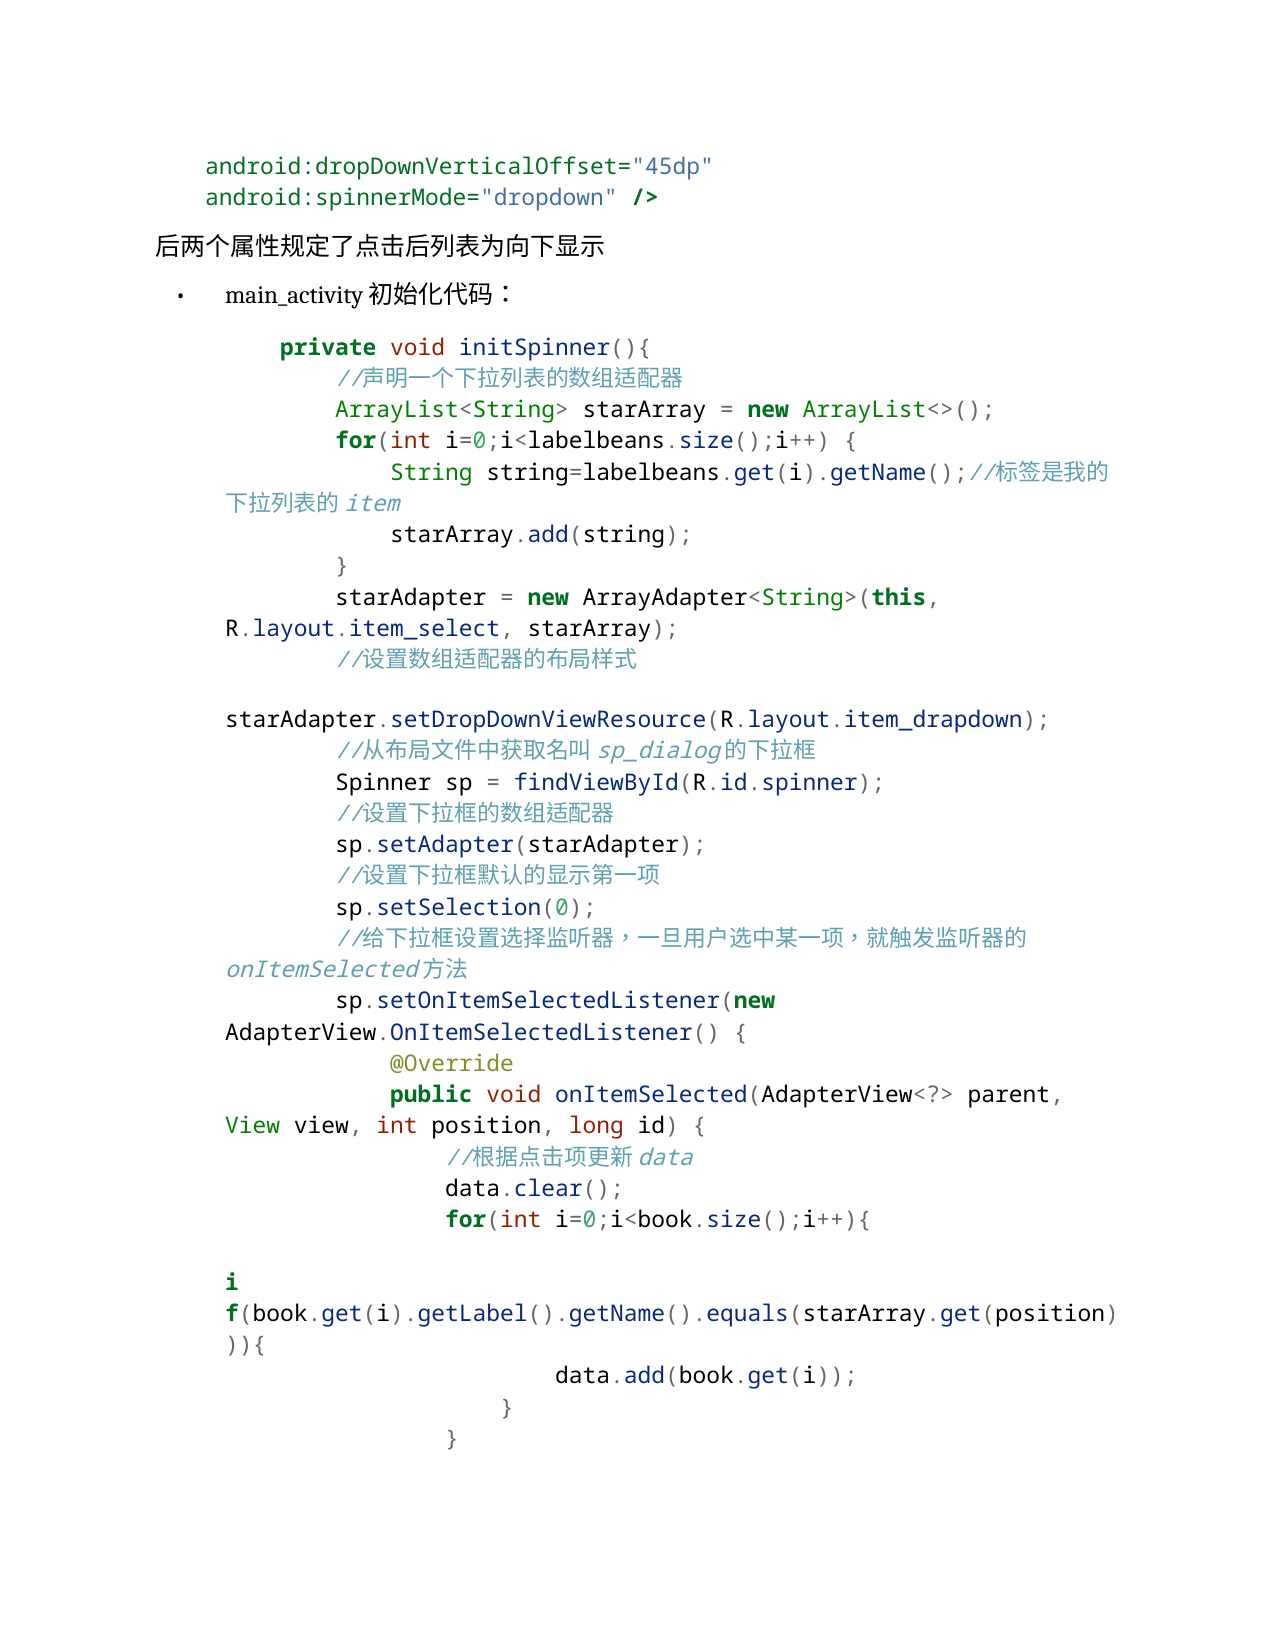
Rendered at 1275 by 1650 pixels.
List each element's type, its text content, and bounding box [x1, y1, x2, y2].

text 后两个属性规定了点击后列表为向下显示 [150, 233, 1125, 262]
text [150, 150, 1125, 212]
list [175, 330, 1125, 1482]
list main_activity初始化代码： [175, 281, 1125, 309]
